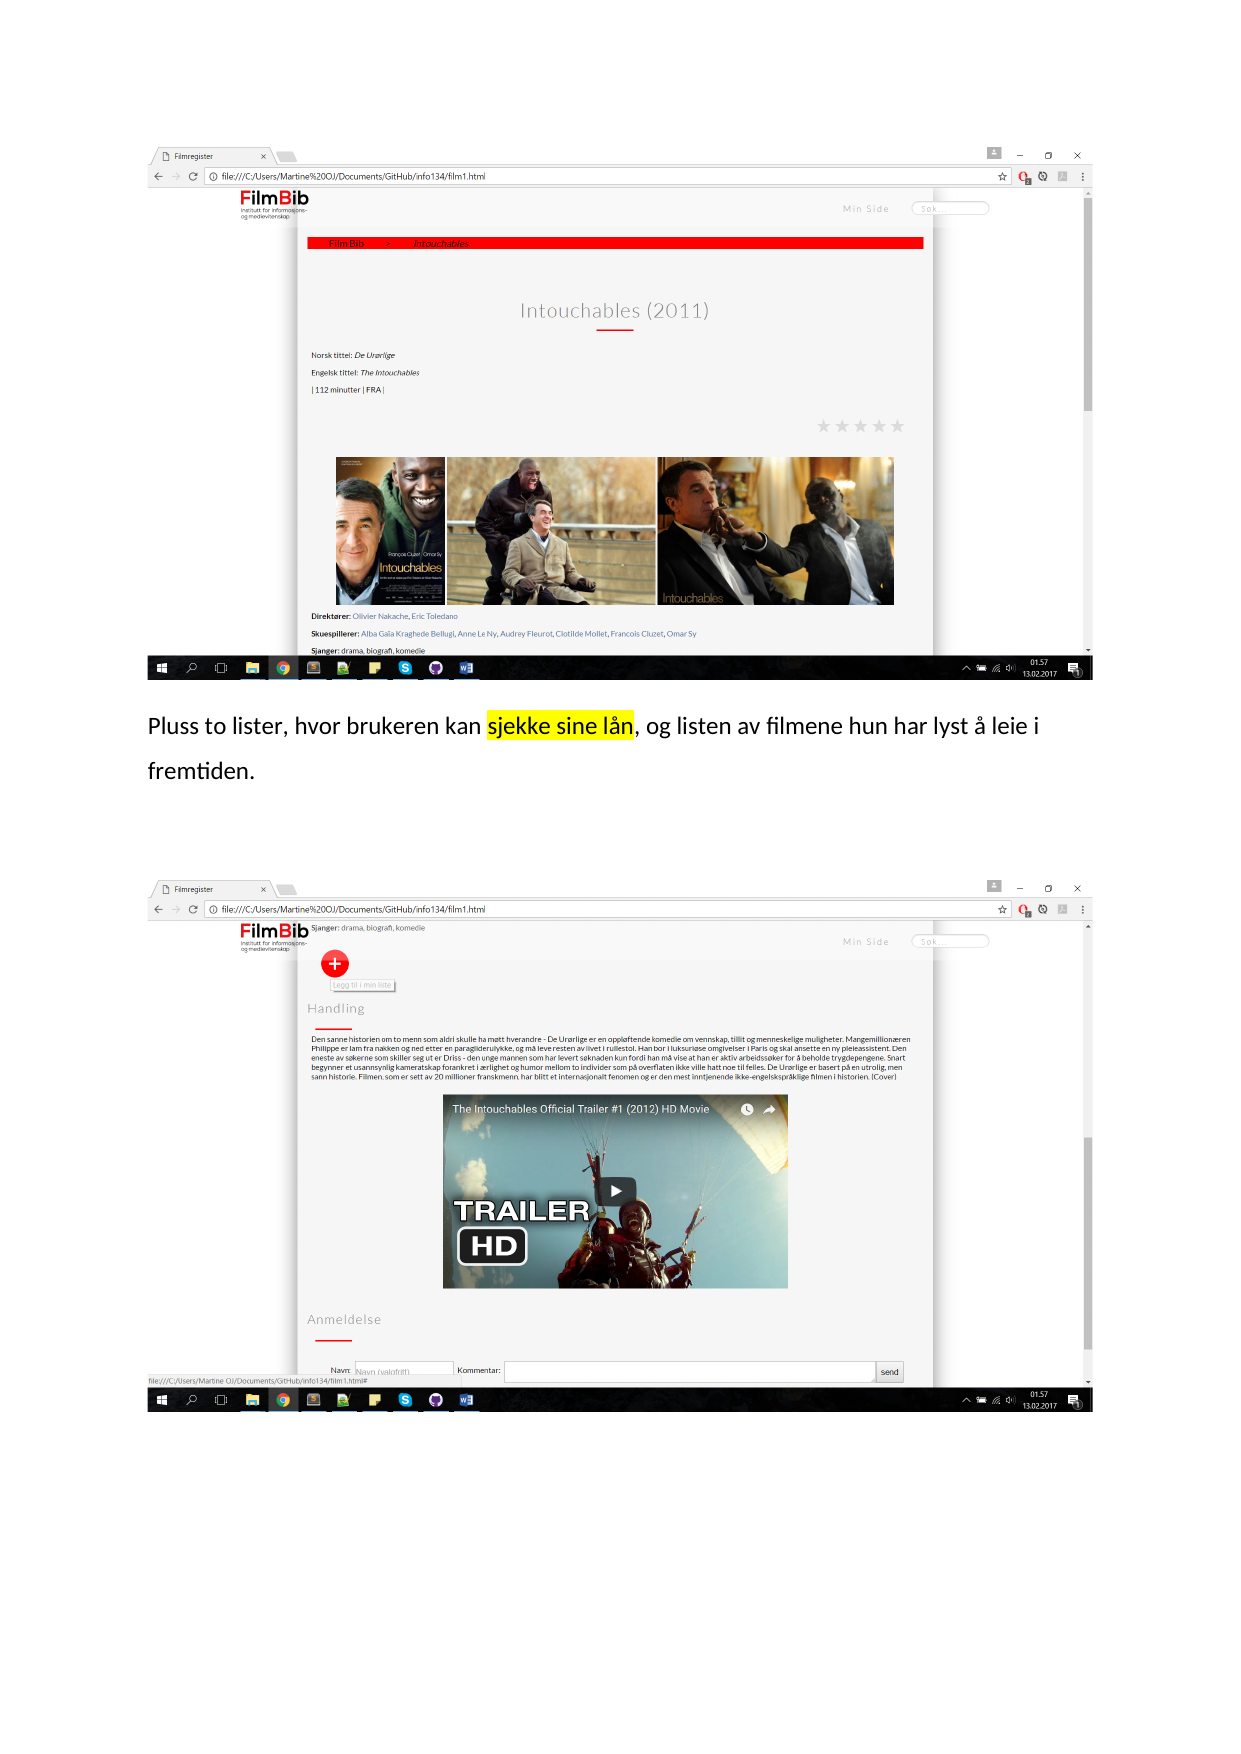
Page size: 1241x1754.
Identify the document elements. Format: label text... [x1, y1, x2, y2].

picture [147, 880, 1093, 1412]
picture [147, 147, 1093, 680]
text Pluss to lister, hvor brukeren kan sjekke sine lån, og listen av filmene hun har lyst å leie i fremtiden. [148, 710, 1093, 786]
